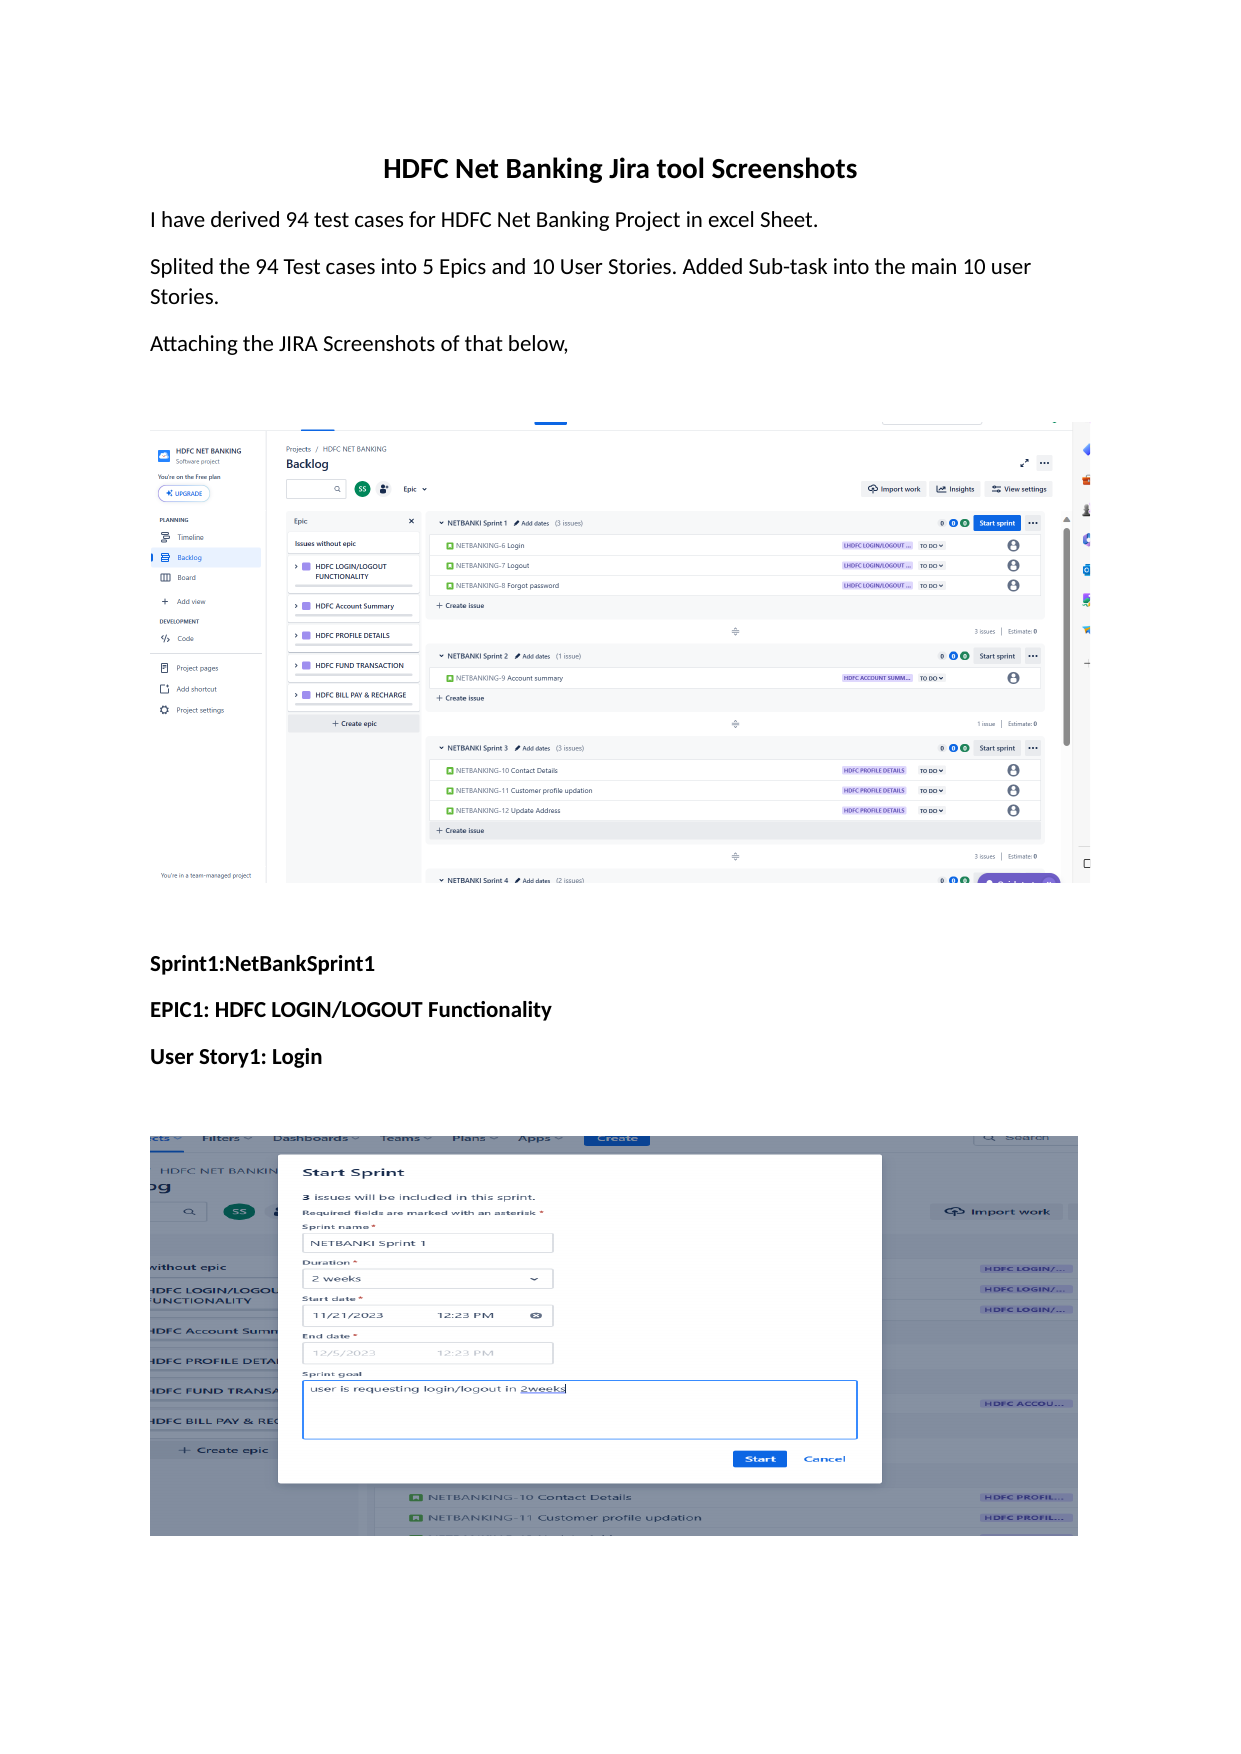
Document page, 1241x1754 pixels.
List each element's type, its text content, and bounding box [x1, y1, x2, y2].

picture [150, 422, 1091, 883]
text EPIC1: HDFC LOGIN/LOGOUT Functionality [150, 996, 1090, 1023]
text Sprint1:NetBankSprint1 [150, 949, 1090, 977]
text Splited the 94 Test cases into 5 Epics and 10 User Stories. Added Sub-task into the main 10 user Stories. [150, 252, 1090, 310]
picture [150, 1136, 1078, 1536]
text I have derived 94 test cases for HDFC Net Banking Project in excel Sheet. [150, 205, 1090, 233]
text Attaching the JIRA Screenshots of that below, [150, 329, 1090, 357]
text User Story1: Login [150, 1042, 1090, 1070]
text HDFC Net Banking Jira tool Screenshots [150, 150, 1090, 186]
